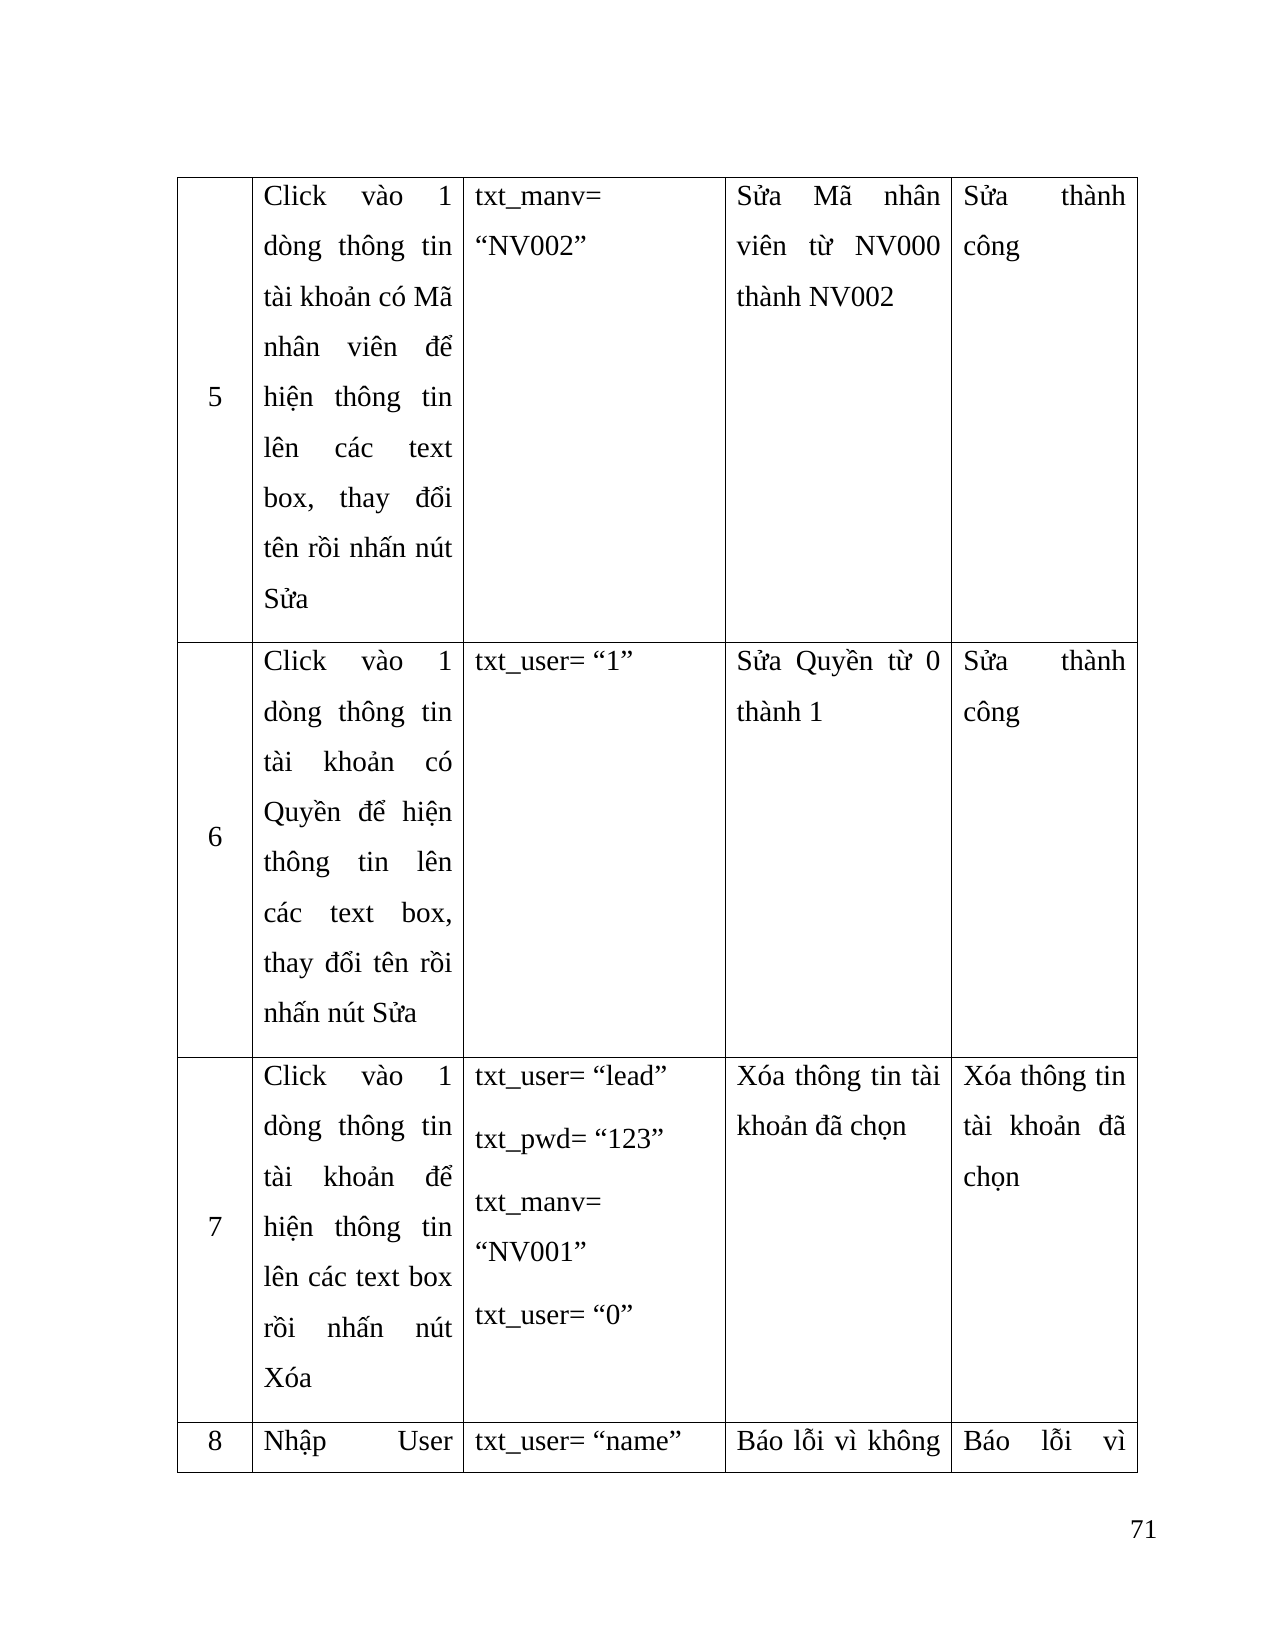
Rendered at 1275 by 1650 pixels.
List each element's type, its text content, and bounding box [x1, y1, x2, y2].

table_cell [253, 1423, 463, 1472]
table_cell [952, 1423, 1137, 1472]
table_cell Sửa Quyền từ 0 thành 1 [726, 643, 951, 1057]
table_cell Click vào 1 dòng thông tin tài khoản để hiện thông tin lên các text box rồi nhấn nút Xóa [253, 1058, 463, 1422]
table_cell Sửa Mã nhân viên từ NV000 thành NV002 [726, 178, 951, 642]
table_cell Xóa thông tin tài khoản đã chọn [726, 1058, 951, 1422]
table_cell txt_manv= “NV002” [464, 178, 725, 642]
table_cell Sửa thành công [952, 178, 1137, 642]
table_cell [726, 1423, 951, 1472]
table_cell 5 [178, 178, 252, 642]
table_cell 7 [178, 1058, 252, 1422]
table_cell txt_user= “lead” txt_pwd= “123” txt_manv= “NV001” txt_user= “0” [464, 1058, 725, 1422]
table_cell 8 [178, 1423, 252, 1472]
table_cell 6 [178, 643, 252, 1057]
table_cell txt_user= “name” [464, 1423, 725, 1472]
table_cell Sửa thành công [952, 643, 1137, 1057]
table_cell Click vào 1 dòng thông tin tài khoản có Quyền để hiện thông tin lên các text box, thay đổi tên rồi nhấn nút Sửa [253, 643, 463, 1057]
table_cell Xóa thông tin tài khoản đã chọn [952, 1058, 1137, 1422]
table_cell Click vào 1 dòng thông tin tài khoản có Mã nhân viên để hiện thông tin lên các text box, thay đổi tên rồi nhấn nút Sửa [253, 178, 463, 642]
table_cell txt_user= “1” [464, 643, 725, 1057]
